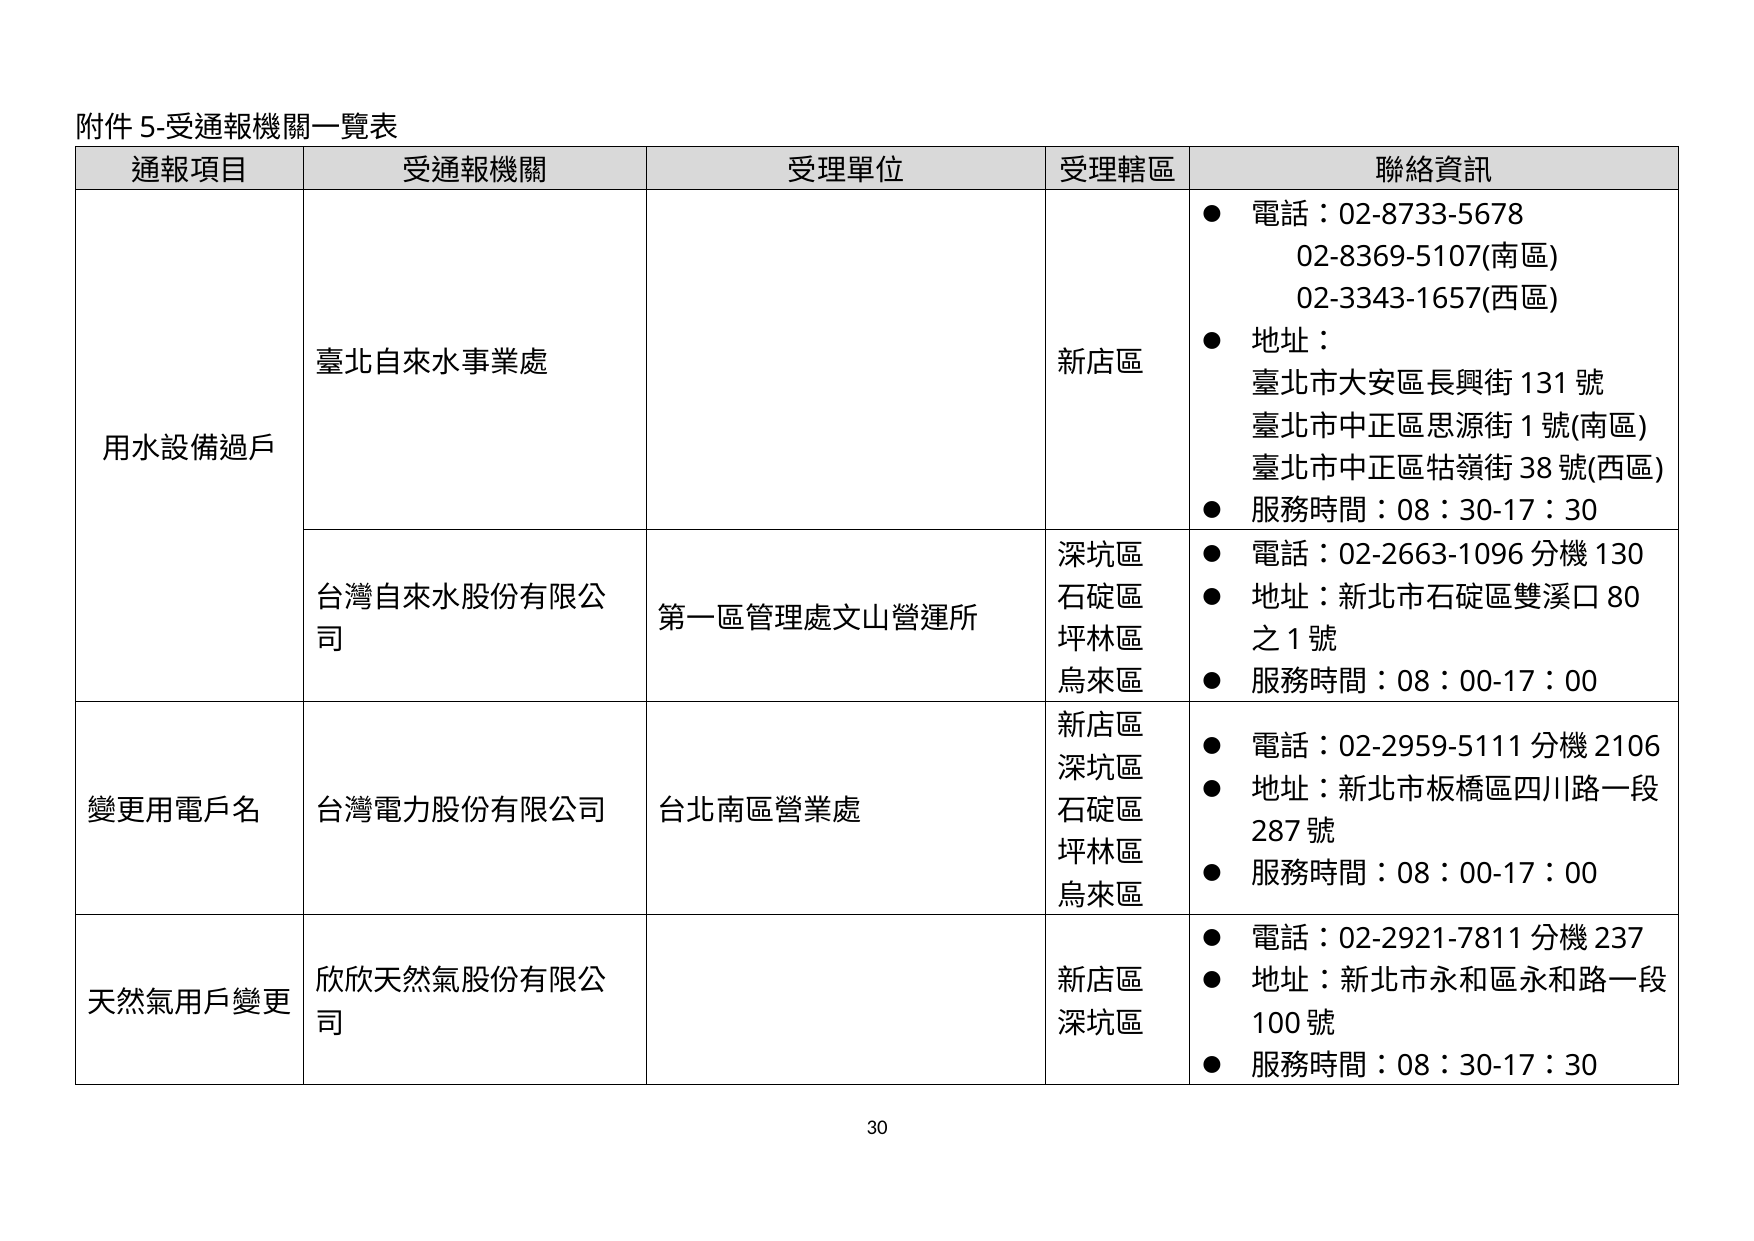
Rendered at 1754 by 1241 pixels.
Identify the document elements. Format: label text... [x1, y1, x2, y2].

table_cell 變更用電戶名 [76, 702, 303, 913]
table_cell 電話：02-2663-1096分機130 地址：新北市石碇區雙溪口80之1號 服務時間：08：00-17：00 [1190, 530, 1678, 701]
table_cell 深坑區 石碇區 坪林區 烏來區 [1046, 530, 1189, 701]
table_cell 臺北自來水事業處 [304, 190, 646, 529]
table_header 聯絡資訊 [1190, 147, 1678, 189]
table_header 受理轄區 [1046, 147, 1189, 189]
table_cell 電話：02-2921-7811分機237 地址：新北市永和區永和路一段100號 服務時間：08：30-17：30 [1190, 915, 1678, 1084]
table_cell 台灣自來水股份有限公司 [304, 530, 646, 701]
table_cell 新店區 [1046, 190, 1189, 529]
table_cell 欣欣天然氣股份有限公司 [304, 915, 646, 1084]
table_cell 台灣電力股份有限公司 [304, 702, 646, 913]
table_cell 台北南區營業處 [647, 702, 1045, 913]
table_cell [647, 915, 1045, 1084]
table_cell 用水設備過戶 [76, 190, 303, 701]
table_cell 電話：02-8733-5678 02-8369-5107(南區) 02-3343-1657(西區) 地址： 臺北市大安區長興街131號 臺北市中正區思源街1號(南區) 臺北市中正區牯嶺街38號(西區) 服務時間：08：30-17：30 [1190, 190, 1678, 529]
table_header 通報項目 [76, 147, 303, 189]
table_cell [647, 190, 1045, 529]
table_cell 電話：02-2959-5111分機2106 地址：新北市板橋區四川路一段287號 服務時間：08：00-17：00 [1190, 702, 1678, 913]
table_cell 第一區管理處文山營運所 [647, 530, 1045, 701]
table_header 受通報機關 [304, 147, 646, 189]
table_cell 天然氣用戶變更 [76, 915, 303, 1084]
table_cell 新店區 深坑區 石碇區 坪林區 烏來區 [1046, 702, 1189, 913]
table_cell 新店區 深坑區 [1046, 915, 1189, 1084]
table_header 受理單位 [647, 147, 1045, 189]
text 附件5-受通報機關一覽表 [75, 103, 1679, 146]
